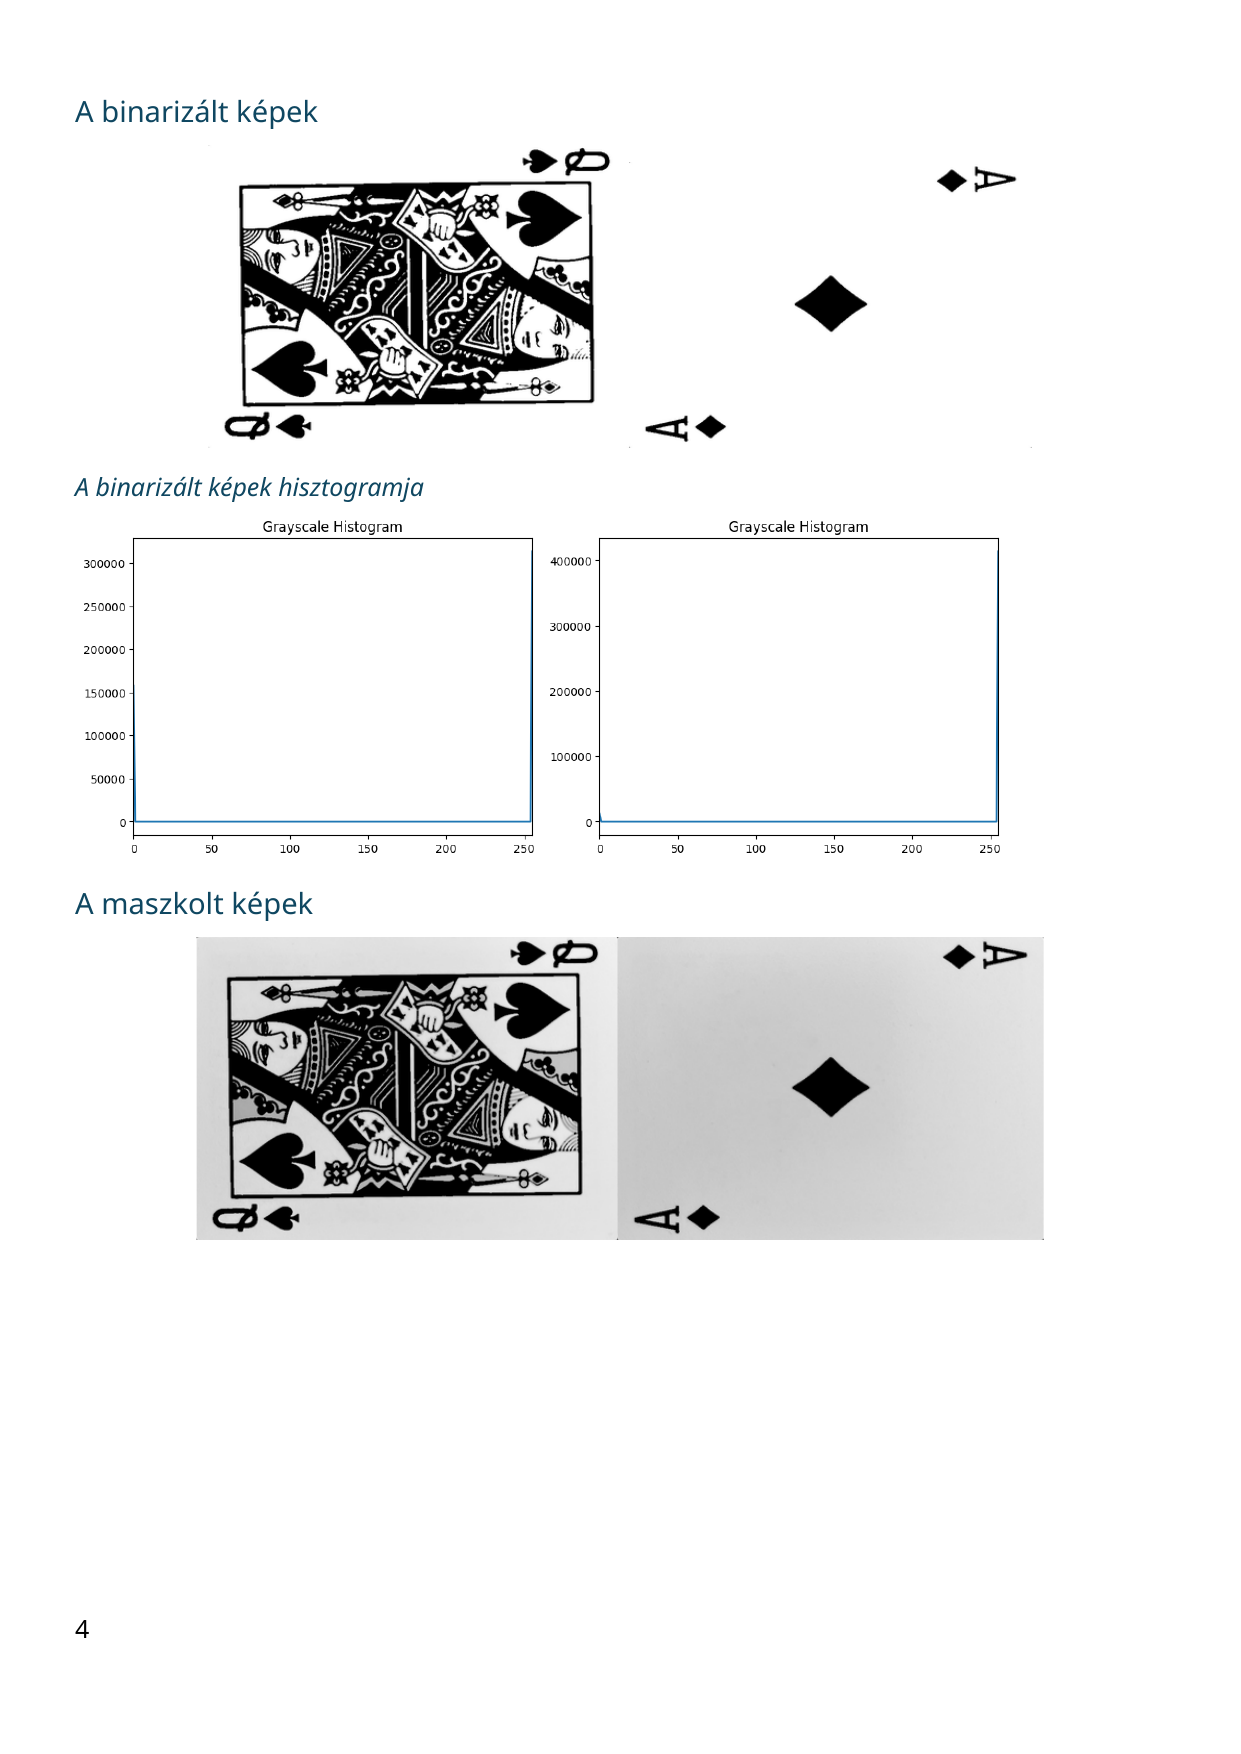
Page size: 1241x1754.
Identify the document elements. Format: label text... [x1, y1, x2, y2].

picture [75, 512, 1008, 862]
picture [208, 145, 1032, 448]
subtitle A maszkolt képek [75, 883, 1165, 923]
picture [196, 937, 1044, 1240]
subtitle A binarizált képek [75, 92, 1165, 131]
subtitle A binarizált képek hisztogramja [75, 469, 1165, 503]
